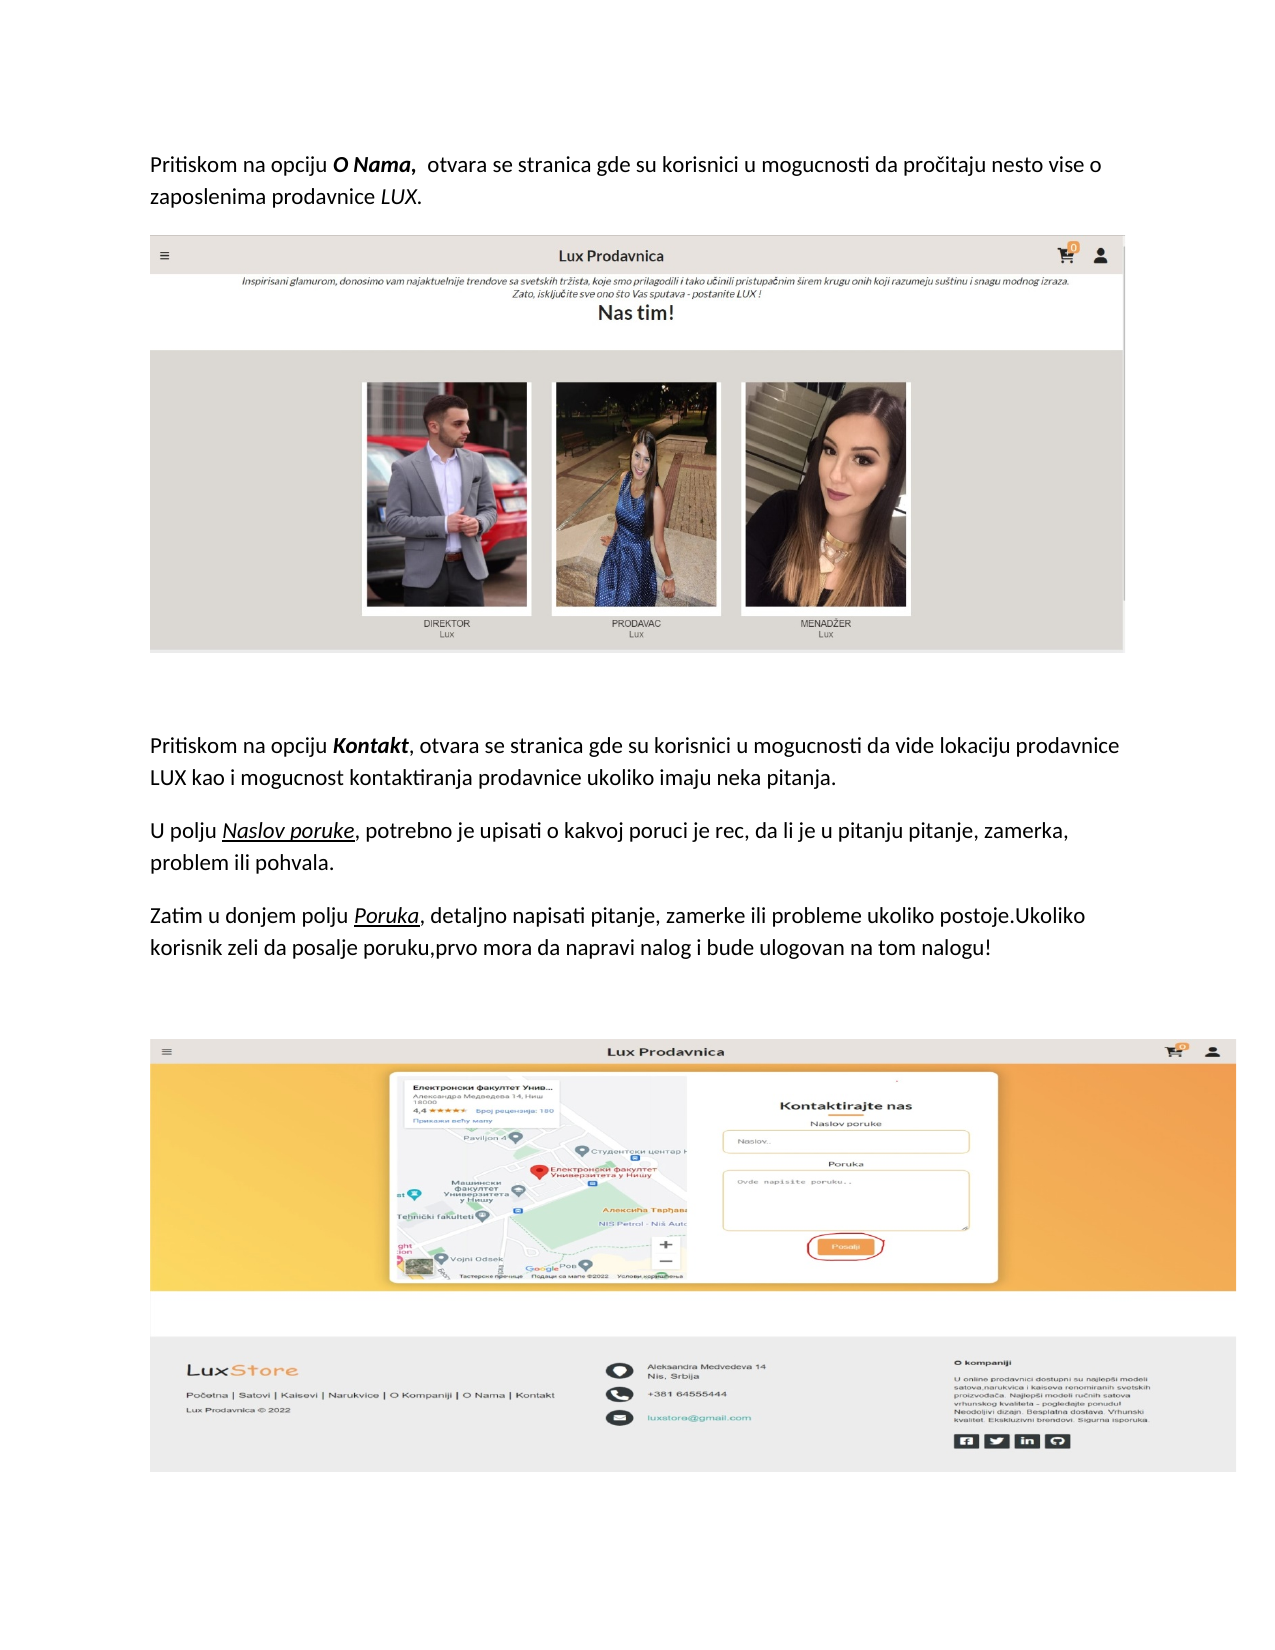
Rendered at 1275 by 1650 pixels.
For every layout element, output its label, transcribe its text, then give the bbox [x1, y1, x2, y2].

text Pritiskom na opciju Kontakt, otvara se stranica gde su korisnici u mogucnosti da vide lokaciju prodavnice LUX kao i mogucnost kontaktiranja prodavnice ukoliko imaju neka pitanja. [150, 731, 1125, 791]
text Zatim u donjem polju Poruka, detaljno napisati pitanje, zamerke ili probleme ukoliko postoje.Ukoliko korisnik zeli da posalje poruku,prvo mora da napravi nalog i bude ulogovan na tom nalogu! [150, 901, 1125, 961]
text Pritiskom na opciju O Nama, otvara se stranica gde su korisnici u mogucnosti da pročitaju nesto vise o zaposlenima prodavnice LUX. [150, 150, 1125, 210]
text U polju Naslov poruke, potrebno je upisati o kakvoj poruci je rec, da li je u pitanju pitanje, zamerka, problem ili pohvala. [150, 816, 1125, 876]
picture [150, 1039, 1237, 1472]
picture [150, 235, 1125, 653]
